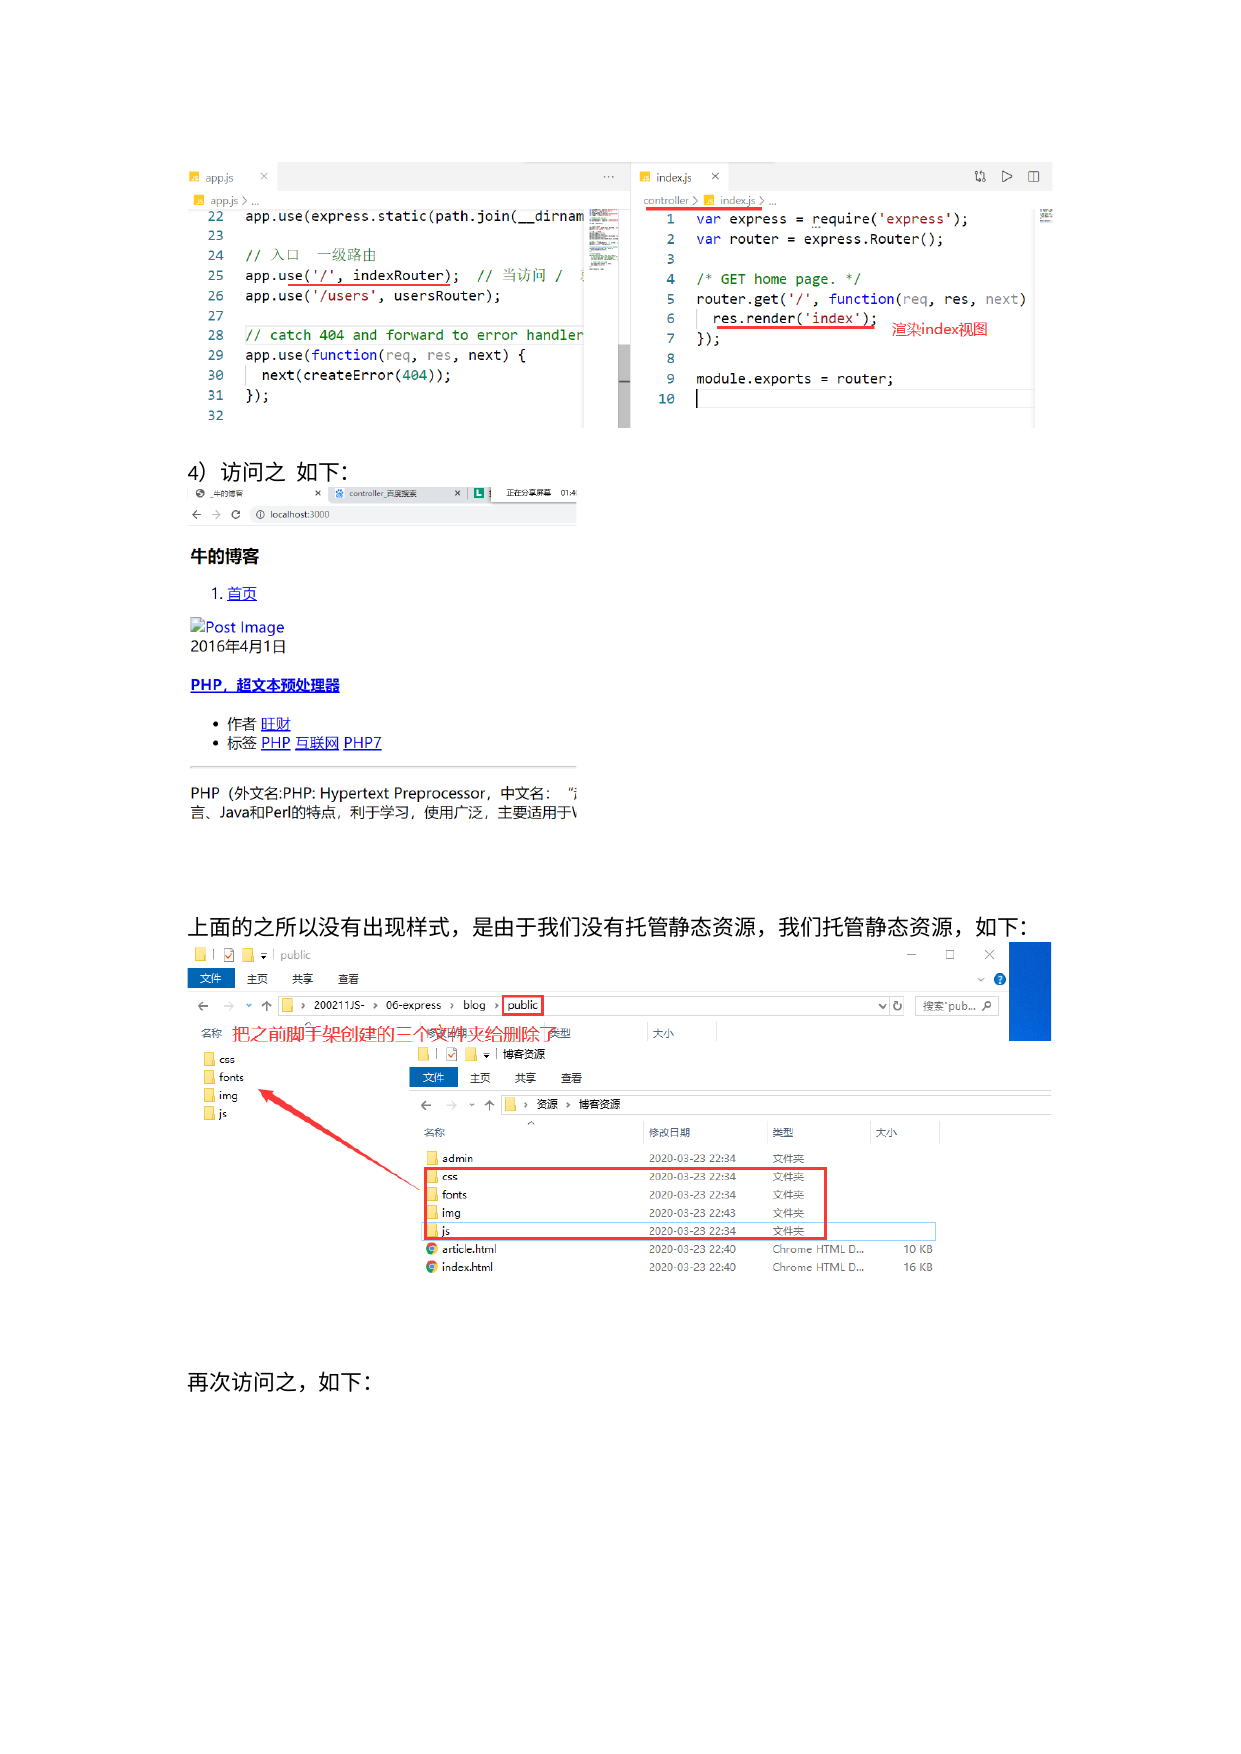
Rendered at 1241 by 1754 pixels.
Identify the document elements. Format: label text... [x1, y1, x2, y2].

picture [187, 942, 1052, 1330]
list 再次访问之，如下： [187, 1364, 1053, 1397]
list 访问之 如下： [187, 454, 1053, 487]
list 上面的之所以没有出现样式，是由于我们没有托管静态资源，我们托管静态资源，如下： [187, 909, 1053, 942]
picture [187, 162, 1053, 428]
picture [187, 487, 577, 819]
